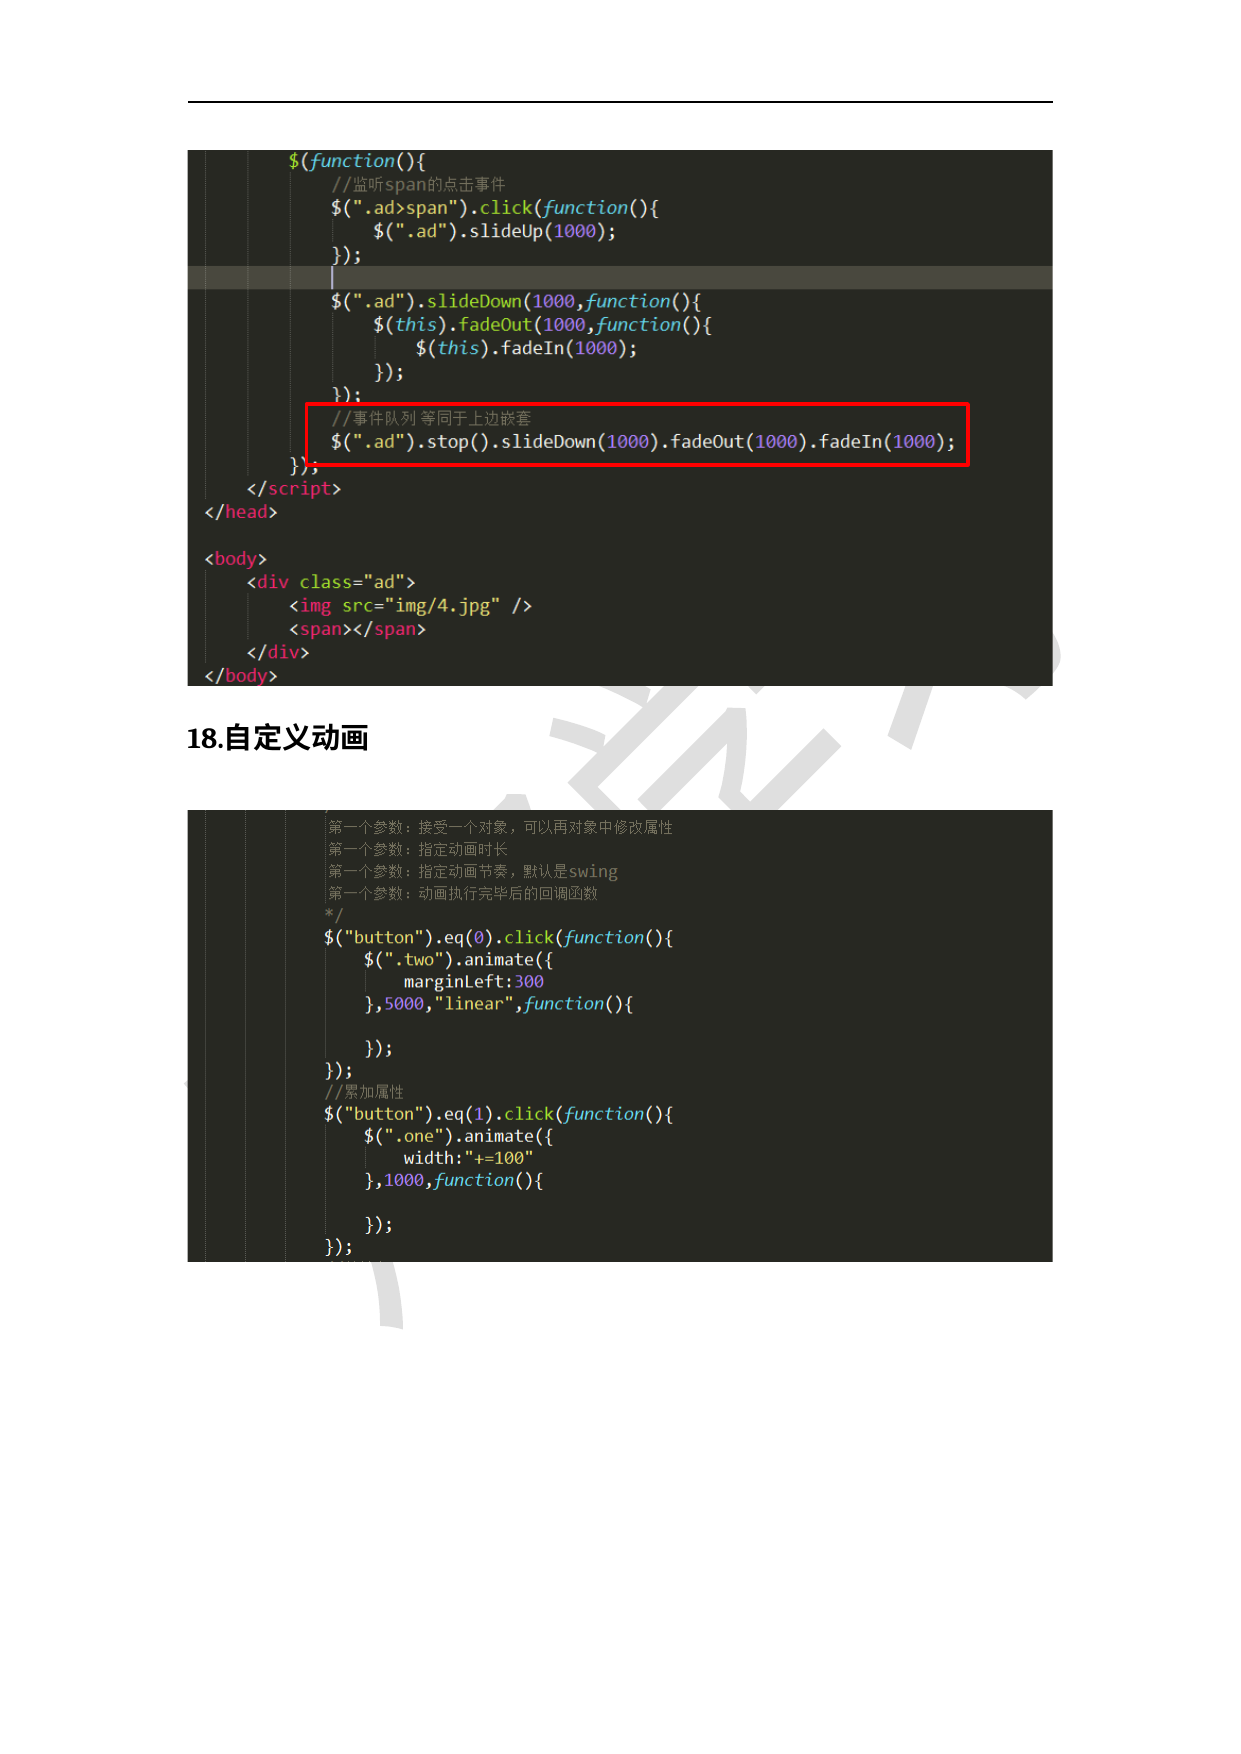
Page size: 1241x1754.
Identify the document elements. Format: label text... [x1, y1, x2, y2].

subtitle 18.自定义动画 [187, 714, 1053, 757]
picture [187, 810, 1053, 1262]
picture [187, 150, 1053, 686]
